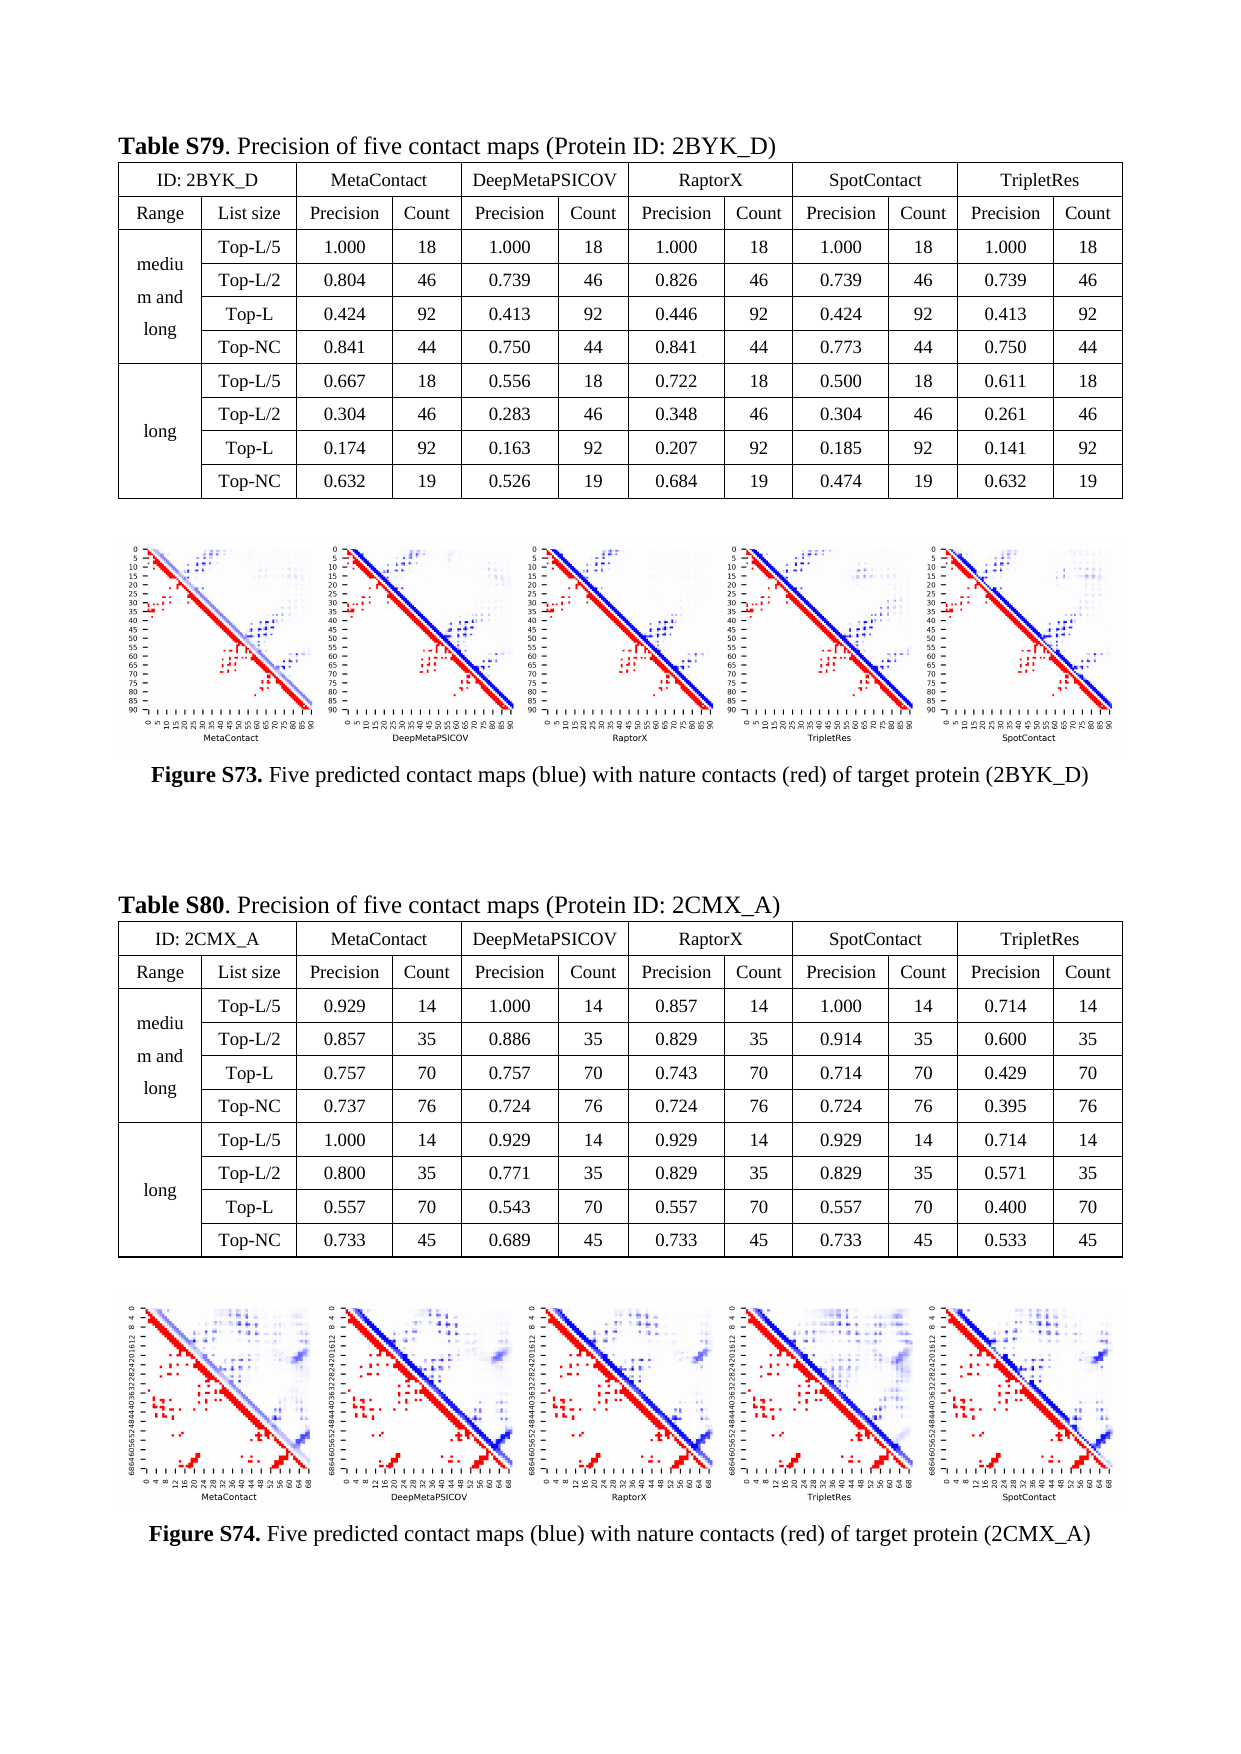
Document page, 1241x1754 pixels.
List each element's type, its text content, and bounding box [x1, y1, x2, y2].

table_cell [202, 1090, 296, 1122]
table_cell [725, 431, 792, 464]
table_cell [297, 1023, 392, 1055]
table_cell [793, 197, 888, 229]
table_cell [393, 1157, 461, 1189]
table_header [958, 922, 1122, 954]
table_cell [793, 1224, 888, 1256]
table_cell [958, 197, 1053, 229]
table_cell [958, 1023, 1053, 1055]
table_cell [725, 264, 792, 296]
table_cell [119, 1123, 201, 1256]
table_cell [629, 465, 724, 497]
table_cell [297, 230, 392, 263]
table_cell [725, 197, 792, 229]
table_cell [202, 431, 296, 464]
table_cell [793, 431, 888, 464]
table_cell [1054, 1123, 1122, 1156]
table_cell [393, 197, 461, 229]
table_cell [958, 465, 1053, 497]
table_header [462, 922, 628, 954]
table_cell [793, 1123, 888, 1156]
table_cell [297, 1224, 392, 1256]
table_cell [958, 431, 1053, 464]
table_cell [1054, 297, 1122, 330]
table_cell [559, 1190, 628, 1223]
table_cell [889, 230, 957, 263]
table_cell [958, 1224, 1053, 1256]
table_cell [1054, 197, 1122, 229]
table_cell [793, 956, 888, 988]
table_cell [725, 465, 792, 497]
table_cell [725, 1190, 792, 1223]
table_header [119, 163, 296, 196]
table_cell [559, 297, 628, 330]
picture [118, 1295, 1123, 1512]
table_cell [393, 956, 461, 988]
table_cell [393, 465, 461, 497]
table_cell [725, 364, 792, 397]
text Figure S73. Five predicted contact maps (blue) with nature contacts (red) of target protein (2BYK_D) [118, 758, 1122, 791]
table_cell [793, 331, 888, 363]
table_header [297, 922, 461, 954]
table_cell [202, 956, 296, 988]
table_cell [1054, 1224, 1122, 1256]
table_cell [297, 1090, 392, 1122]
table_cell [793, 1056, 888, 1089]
text Table S80. Precision of five contact maps (Protein ID: 2CMX_A) [118, 888, 1122, 921]
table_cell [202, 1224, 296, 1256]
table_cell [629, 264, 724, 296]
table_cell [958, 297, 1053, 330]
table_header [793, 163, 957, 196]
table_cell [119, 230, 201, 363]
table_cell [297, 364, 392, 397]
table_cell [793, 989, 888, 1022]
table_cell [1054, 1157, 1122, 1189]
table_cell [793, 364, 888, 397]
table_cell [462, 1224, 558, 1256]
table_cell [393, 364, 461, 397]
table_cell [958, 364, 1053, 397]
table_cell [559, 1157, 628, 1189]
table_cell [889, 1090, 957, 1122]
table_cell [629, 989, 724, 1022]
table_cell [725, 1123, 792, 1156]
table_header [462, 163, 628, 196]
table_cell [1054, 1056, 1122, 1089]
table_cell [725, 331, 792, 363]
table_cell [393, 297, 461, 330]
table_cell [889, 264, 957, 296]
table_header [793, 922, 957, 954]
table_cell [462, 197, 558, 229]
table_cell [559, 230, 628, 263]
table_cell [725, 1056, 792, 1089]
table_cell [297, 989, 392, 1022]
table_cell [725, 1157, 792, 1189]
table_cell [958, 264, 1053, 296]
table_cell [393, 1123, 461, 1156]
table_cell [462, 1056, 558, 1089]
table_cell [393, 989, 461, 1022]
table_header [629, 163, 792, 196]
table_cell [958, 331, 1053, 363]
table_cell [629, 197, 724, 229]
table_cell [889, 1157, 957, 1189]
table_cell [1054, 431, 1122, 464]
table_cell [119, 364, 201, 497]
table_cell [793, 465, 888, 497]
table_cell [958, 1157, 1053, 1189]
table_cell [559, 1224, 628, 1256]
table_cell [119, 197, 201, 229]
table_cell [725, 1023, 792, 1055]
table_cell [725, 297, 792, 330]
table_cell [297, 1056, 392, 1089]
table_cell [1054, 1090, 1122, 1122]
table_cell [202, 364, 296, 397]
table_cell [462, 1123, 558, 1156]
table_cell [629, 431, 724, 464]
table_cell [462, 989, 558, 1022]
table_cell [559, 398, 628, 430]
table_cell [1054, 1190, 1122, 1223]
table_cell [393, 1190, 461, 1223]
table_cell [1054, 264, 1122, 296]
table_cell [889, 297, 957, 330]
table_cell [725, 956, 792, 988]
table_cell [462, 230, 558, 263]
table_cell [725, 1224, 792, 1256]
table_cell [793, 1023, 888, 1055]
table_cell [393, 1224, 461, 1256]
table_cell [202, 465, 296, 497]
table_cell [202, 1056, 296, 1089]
picture [118, 536, 1123, 753]
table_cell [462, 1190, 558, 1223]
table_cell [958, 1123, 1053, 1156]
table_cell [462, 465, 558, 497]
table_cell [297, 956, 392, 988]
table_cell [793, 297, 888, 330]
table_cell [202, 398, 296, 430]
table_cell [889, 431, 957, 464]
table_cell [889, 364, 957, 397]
text Figure S74. Five predicted contact maps (blue) with nature contacts (red) of target protein (2CMX_A) [118, 1517, 1122, 1550]
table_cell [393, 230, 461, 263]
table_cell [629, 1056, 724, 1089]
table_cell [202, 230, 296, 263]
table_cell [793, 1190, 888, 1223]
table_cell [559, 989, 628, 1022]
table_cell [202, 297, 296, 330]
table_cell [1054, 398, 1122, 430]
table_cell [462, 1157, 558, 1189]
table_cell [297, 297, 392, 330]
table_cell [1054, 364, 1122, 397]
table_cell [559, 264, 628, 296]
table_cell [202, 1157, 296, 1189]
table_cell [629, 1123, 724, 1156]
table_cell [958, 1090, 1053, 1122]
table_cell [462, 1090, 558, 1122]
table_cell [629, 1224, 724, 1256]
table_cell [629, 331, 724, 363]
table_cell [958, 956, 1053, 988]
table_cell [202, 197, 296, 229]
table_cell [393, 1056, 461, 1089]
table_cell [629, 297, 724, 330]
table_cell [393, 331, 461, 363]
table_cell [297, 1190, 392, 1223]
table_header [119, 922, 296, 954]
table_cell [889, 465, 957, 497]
text Table S79. Precision of five contact maps (Protein ID: 2BYK_D) [118, 129, 1122, 162]
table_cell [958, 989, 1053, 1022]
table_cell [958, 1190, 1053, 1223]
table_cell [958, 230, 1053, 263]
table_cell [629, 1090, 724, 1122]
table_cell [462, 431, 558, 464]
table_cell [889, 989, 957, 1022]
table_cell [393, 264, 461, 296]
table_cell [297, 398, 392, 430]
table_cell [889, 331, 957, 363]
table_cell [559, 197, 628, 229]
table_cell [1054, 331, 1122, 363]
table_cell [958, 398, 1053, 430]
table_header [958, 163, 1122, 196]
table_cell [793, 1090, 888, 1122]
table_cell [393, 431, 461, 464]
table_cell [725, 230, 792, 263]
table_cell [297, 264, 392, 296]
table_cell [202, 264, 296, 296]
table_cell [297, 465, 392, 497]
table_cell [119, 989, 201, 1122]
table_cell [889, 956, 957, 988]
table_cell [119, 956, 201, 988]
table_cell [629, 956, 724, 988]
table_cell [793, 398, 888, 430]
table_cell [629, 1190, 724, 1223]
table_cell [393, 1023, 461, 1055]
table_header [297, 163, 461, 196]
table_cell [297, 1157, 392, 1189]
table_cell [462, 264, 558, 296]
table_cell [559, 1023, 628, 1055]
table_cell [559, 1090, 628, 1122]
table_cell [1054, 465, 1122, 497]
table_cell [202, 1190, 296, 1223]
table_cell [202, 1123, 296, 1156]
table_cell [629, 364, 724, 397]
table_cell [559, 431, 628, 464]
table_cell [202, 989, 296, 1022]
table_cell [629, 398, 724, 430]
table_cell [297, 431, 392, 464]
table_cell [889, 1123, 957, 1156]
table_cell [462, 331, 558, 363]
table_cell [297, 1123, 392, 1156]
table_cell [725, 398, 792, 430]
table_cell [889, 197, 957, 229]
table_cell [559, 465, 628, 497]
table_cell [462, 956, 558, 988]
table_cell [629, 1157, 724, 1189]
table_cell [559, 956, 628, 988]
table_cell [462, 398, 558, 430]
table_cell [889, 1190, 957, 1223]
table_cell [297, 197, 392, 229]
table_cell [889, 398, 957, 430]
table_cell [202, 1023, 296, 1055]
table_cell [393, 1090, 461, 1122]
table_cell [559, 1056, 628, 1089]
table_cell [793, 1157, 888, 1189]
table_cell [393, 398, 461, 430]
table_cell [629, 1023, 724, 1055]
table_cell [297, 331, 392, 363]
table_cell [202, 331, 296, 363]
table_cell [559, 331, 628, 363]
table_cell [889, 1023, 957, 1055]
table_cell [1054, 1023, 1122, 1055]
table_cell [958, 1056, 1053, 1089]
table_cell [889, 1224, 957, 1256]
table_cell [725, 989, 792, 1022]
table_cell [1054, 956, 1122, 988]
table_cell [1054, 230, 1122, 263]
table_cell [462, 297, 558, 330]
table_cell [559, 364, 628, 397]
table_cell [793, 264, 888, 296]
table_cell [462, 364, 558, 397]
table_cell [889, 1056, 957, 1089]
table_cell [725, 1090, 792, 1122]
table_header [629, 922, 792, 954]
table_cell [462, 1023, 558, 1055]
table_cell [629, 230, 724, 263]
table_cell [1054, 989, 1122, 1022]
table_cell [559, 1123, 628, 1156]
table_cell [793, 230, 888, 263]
